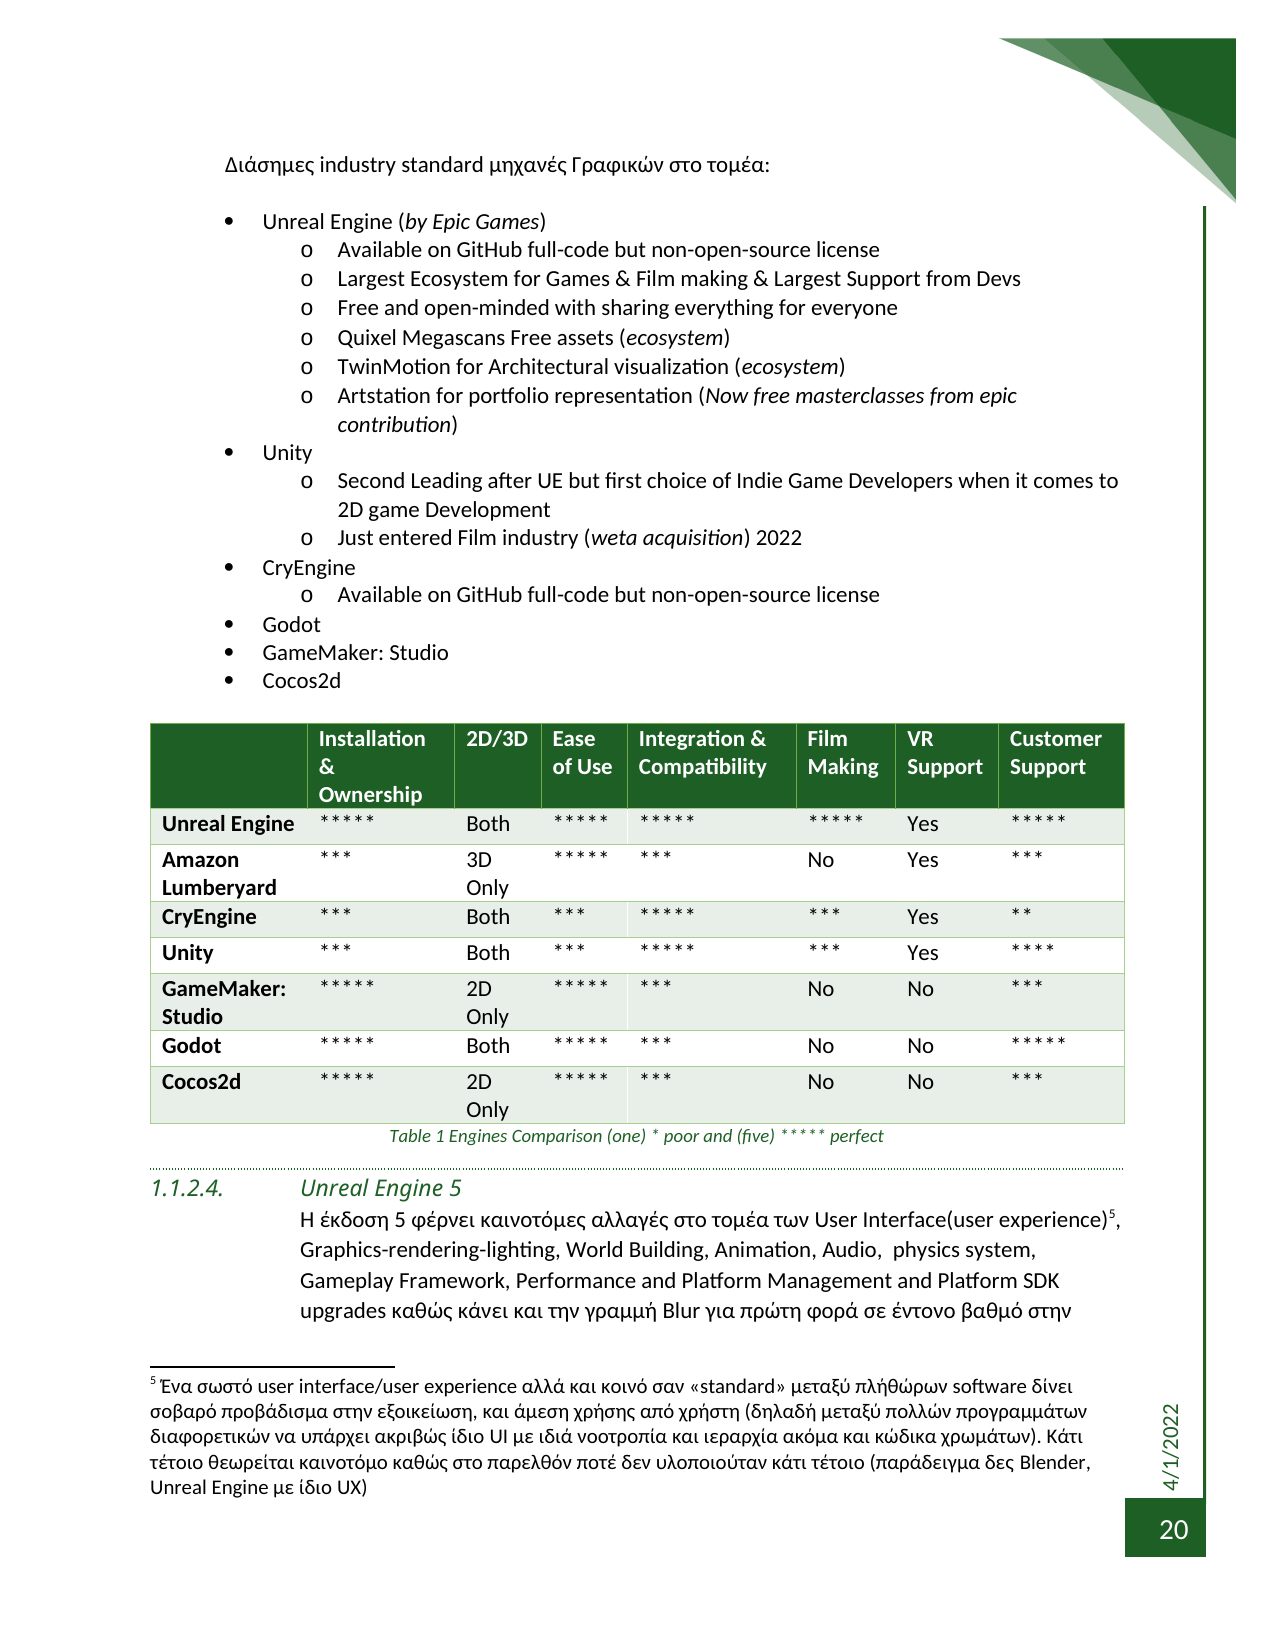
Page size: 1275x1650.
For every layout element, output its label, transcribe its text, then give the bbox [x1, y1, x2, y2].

table_cell No [796, 974, 896, 1030]
table_cell *** [999, 845, 1124, 901]
table_cell No [896, 974, 999, 1030]
table_cell Unity [151, 938, 307, 973]
list Cocos2d [225, 666, 1125, 694]
list Unreal Engine (by Epic Games) [225, 207, 1125, 235]
table_cell ***** [307, 974, 455, 1030]
table_cell Both [455, 809, 541, 844]
table_cell ** [999, 902, 1124, 937]
table_cell No [796, 1067, 896, 1123]
table_cell *** [628, 974, 796, 1030]
table_cell Yes [896, 938, 999, 973]
table_header Installation & Ownership [308, 724, 454, 808]
table_header Integration & Compatibility [628, 724, 796, 808]
table_cell GameMaker: Studio [151, 974, 307, 1030]
table_cell *** [796, 938, 896, 973]
table_cell *** [999, 1067, 1124, 1123]
table_cell ***** [541, 1031, 627, 1066]
text Διάσημες industry standard μηχανές Γραφικών στο τομέα: [225, 150, 1125, 178]
table_cell Both [455, 1031, 541, 1066]
table_header VR Support [896, 724, 998, 808]
table_header Customer Support [999, 724, 1124, 808]
table_cell *** [628, 1067, 796, 1123]
list Available on GitHub full-code but non-open-source license [300, 581, 1125, 610]
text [300, 1205, 1125, 1324]
table_cell *** [307, 902, 455, 937]
table_cell Yes [896, 809, 999, 844]
table_cell 3D Only [455, 845, 541, 901]
table_cell No [896, 1067, 999, 1123]
list Quixel Megascans Free assets (ecosystem) [300, 323, 1125, 352]
list TwinMotion for Architectural visualization (ecosystem) [300, 352, 1125, 381]
table_header 2D/3D [455, 724, 541, 808]
list Available on GitHub full-code but non-open-source license [300, 235, 1125, 264]
table_header Film Making [797, 724, 895, 808]
table_cell ***** [307, 1067, 455, 1123]
table_cell Amazon Lumberyard [151, 845, 307, 901]
table_cell No [796, 1031, 896, 1066]
text Table 1 Engines Comparison (one) * poor and (five) ***** perfect [150, 1124, 1125, 1147]
list Godot [225, 610, 1125, 638]
table_cell ***** [628, 902, 796, 937]
subtitle Unreal Engine 5 [150, 1168, 1125, 1203]
table_cell ***** [541, 1067, 627, 1123]
table_cell *** [999, 974, 1124, 1030]
table_cell ***** [628, 809, 796, 844]
table_cell Godot [151, 1031, 307, 1066]
list Artstation for portfolio representation (Now free masterclasses from epic contribution) [300, 381, 1125, 438]
table_cell 2D Only [455, 1067, 541, 1123]
table_cell ***** [628, 938, 796, 973]
table_cell Both [455, 902, 541, 937]
list Just entered Film industry (weta acquisition) 2022 [300, 523, 1125, 553]
table_cell Cocos2d [151, 1067, 307, 1123]
table_cell No [896, 1031, 999, 1066]
table_cell Yes [896, 845, 999, 901]
table_cell *** [307, 845, 455, 901]
list GameMaker: Studio [225, 638, 1125, 666]
table_cell *** [541, 902, 627, 937]
table_cell ***** [999, 809, 1124, 844]
table_cell 2D Only [455, 974, 541, 1030]
table_cell *** [541, 938, 627, 973]
picture [997, 38, 1236, 204]
table_cell ***** [999, 1031, 1124, 1066]
table_cell Both [455, 938, 541, 973]
table_cell Yes [896, 902, 999, 937]
table_cell *** [628, 845, 796, 901]
table_cell No [796, 845, 896, 901]
list Largest Ecosystem for Games & Film making & Largest Support from Devs [300, 264, 1125, 293]
table_header [151, 724, 307, 808]
table_cell *** [796, 902, 896, 937]
table_cell *** [307, 938, 455, 973]
table_cell **** [999, 938, 1124, 973]
table_cell CryEngine [151, 902, 307, 937]
table_cell ***** [796, 809, 896, 844]
list Unity [225, 438, 1125, 466]
table_cell ***** [541, 809, 627, 844]
table_cell ***** [541, 845, 627, 901]
list Second Leading after UE but first choice of Indie Game Developers when it comes to 2D game Development [300, 466, 1125, 523]
table_cell *** [628, 1031, 796, 1066]
table_header Ease of Use [542, 724, 627, 808]
table_cell ***** [307, 1031, 455, 1066]
table_cell Unreal Engine [151, 809, 307, 844]
list Free and open-minded with sharing everything for everyone [300, 293, 1125, 323]
list CryEngine [225, 553, 1125, 581]
table_cell ***** [307, 809, 455, 844]
table_cell ***** [541, 974, 627, 1030]
